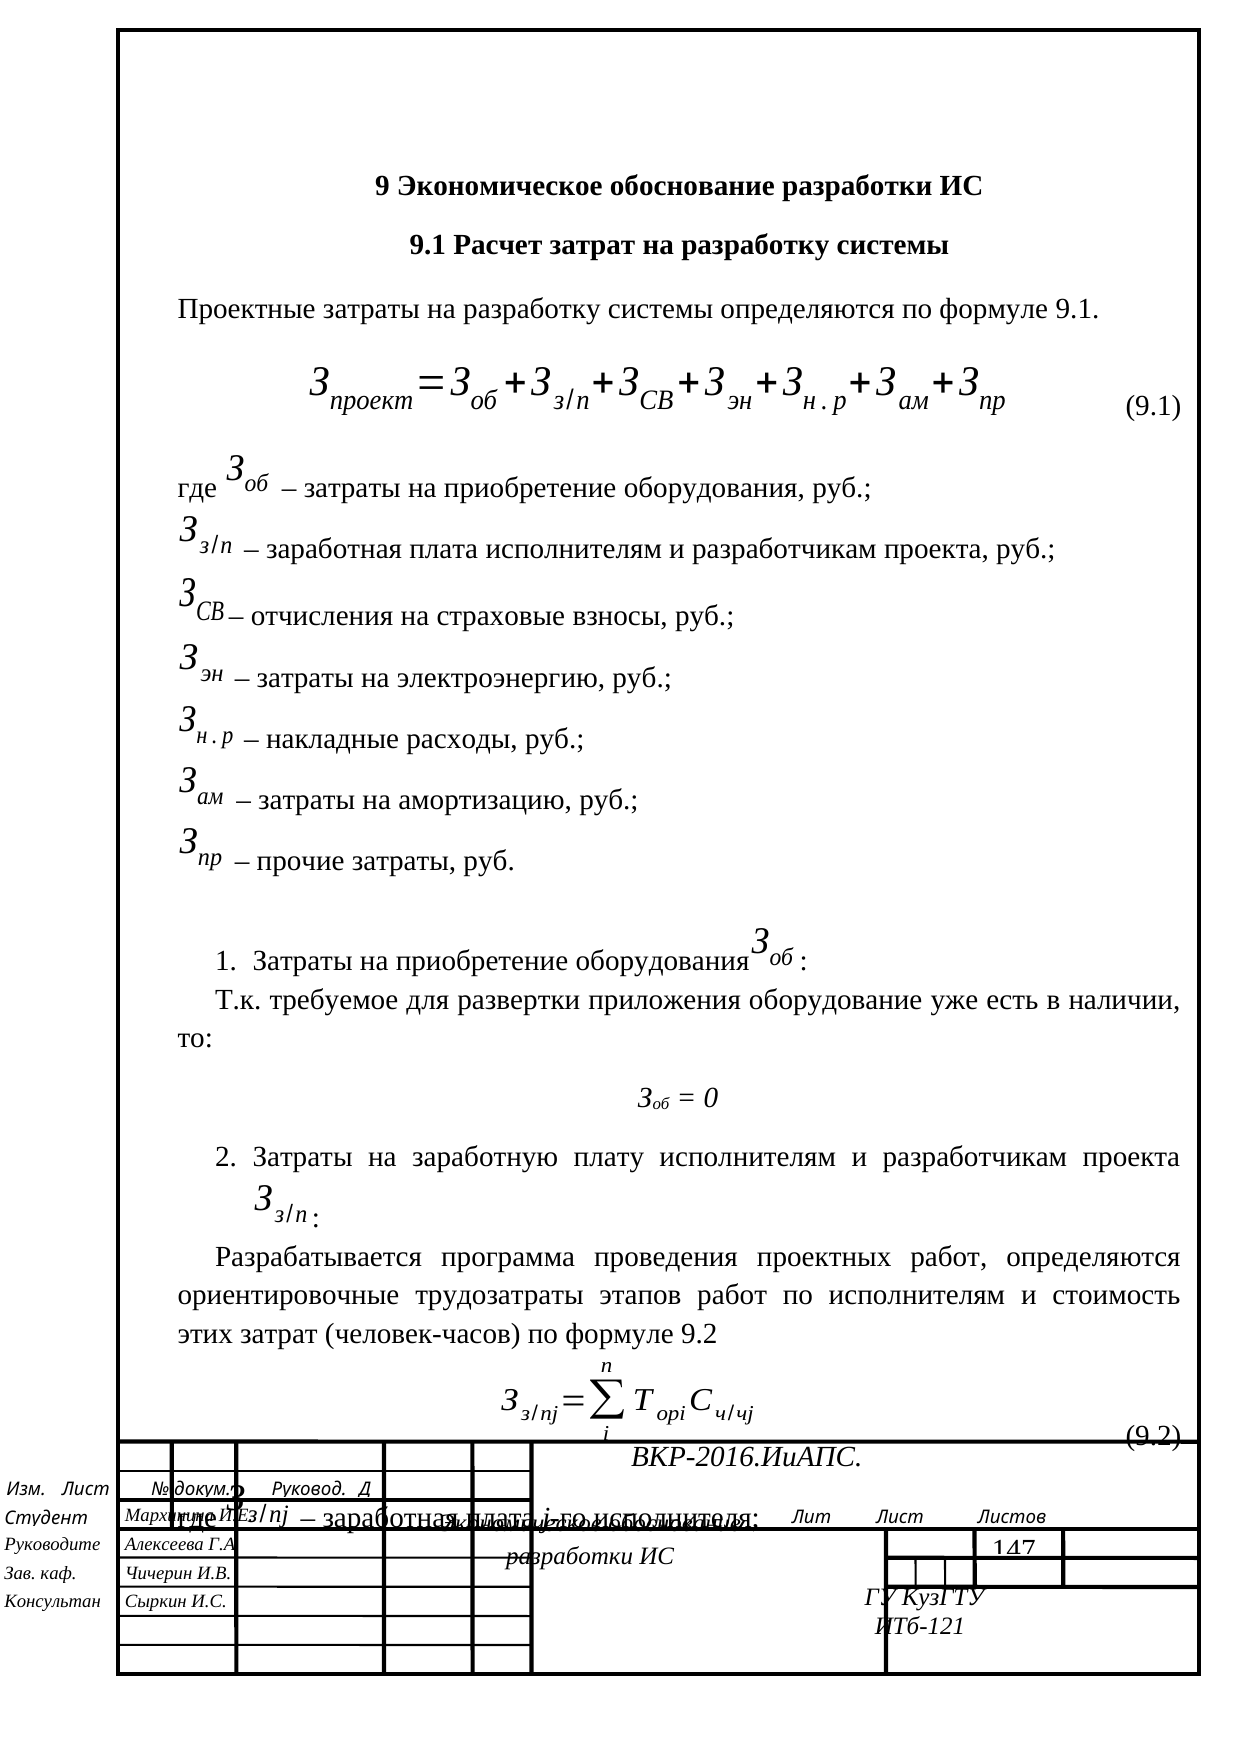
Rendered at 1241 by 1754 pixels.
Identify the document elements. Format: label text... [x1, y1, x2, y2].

subtitle Экономическое обоснование разработки ИС [177, 168, 1181, 202]
text – затраты на электроэнергию, руб.; [177, 637, 1181, 693]
text – прочие затраты, руб. [177, 821, 1181, 877]
text (9.2) [215, 1354, 1181, 1451]
text – накладные расходы, руб.; [177, 698, 1181, 754]
list Затраты на заработную плату исполнителям и разработчикам проекта: [215, 1139, 1181, 1234]
text Т.к. требуемое для развертки приложения оборудование уже есть в наличии, то: [177, 982, 1181, 1054]
list Затраты на приобретение оборудования: [215, 921, 1181, 977]
text (9.1) [177, 359, 1181, 421]
text – отчисления на страховые взносы, руб.; [177, 569, 1181, 632]
text Проектные затраты на разработку системы определяются по формуле 9.1. [177, 291, 1181, 324]
text – затраты на амортизацию, руб.; [177, 759, 1181, 816]
text Зоб = 0 [177, 1080, 1181, 1113]
text где – заработная плата j-го исполнителя; [177, 1477, 1181, 1533]
text где – затраты на приобретение оборудования, руб.; [177, 447, 1181, 503]
text Разрабатывается программа проведения проектных работ, определяются ориентировочные трудозатраты этапов работ по исполнителям и стоимость этих затрат (человек-часов) по формуле 9.2 [177, 1239, 1181, 1349]
subtitle Расчет затрат на разработку системы [177, 227, 1181, 261]
text – заработная плата исполнителям и разработчикам проекта, руб.; [177, 508, 1181, 564]
